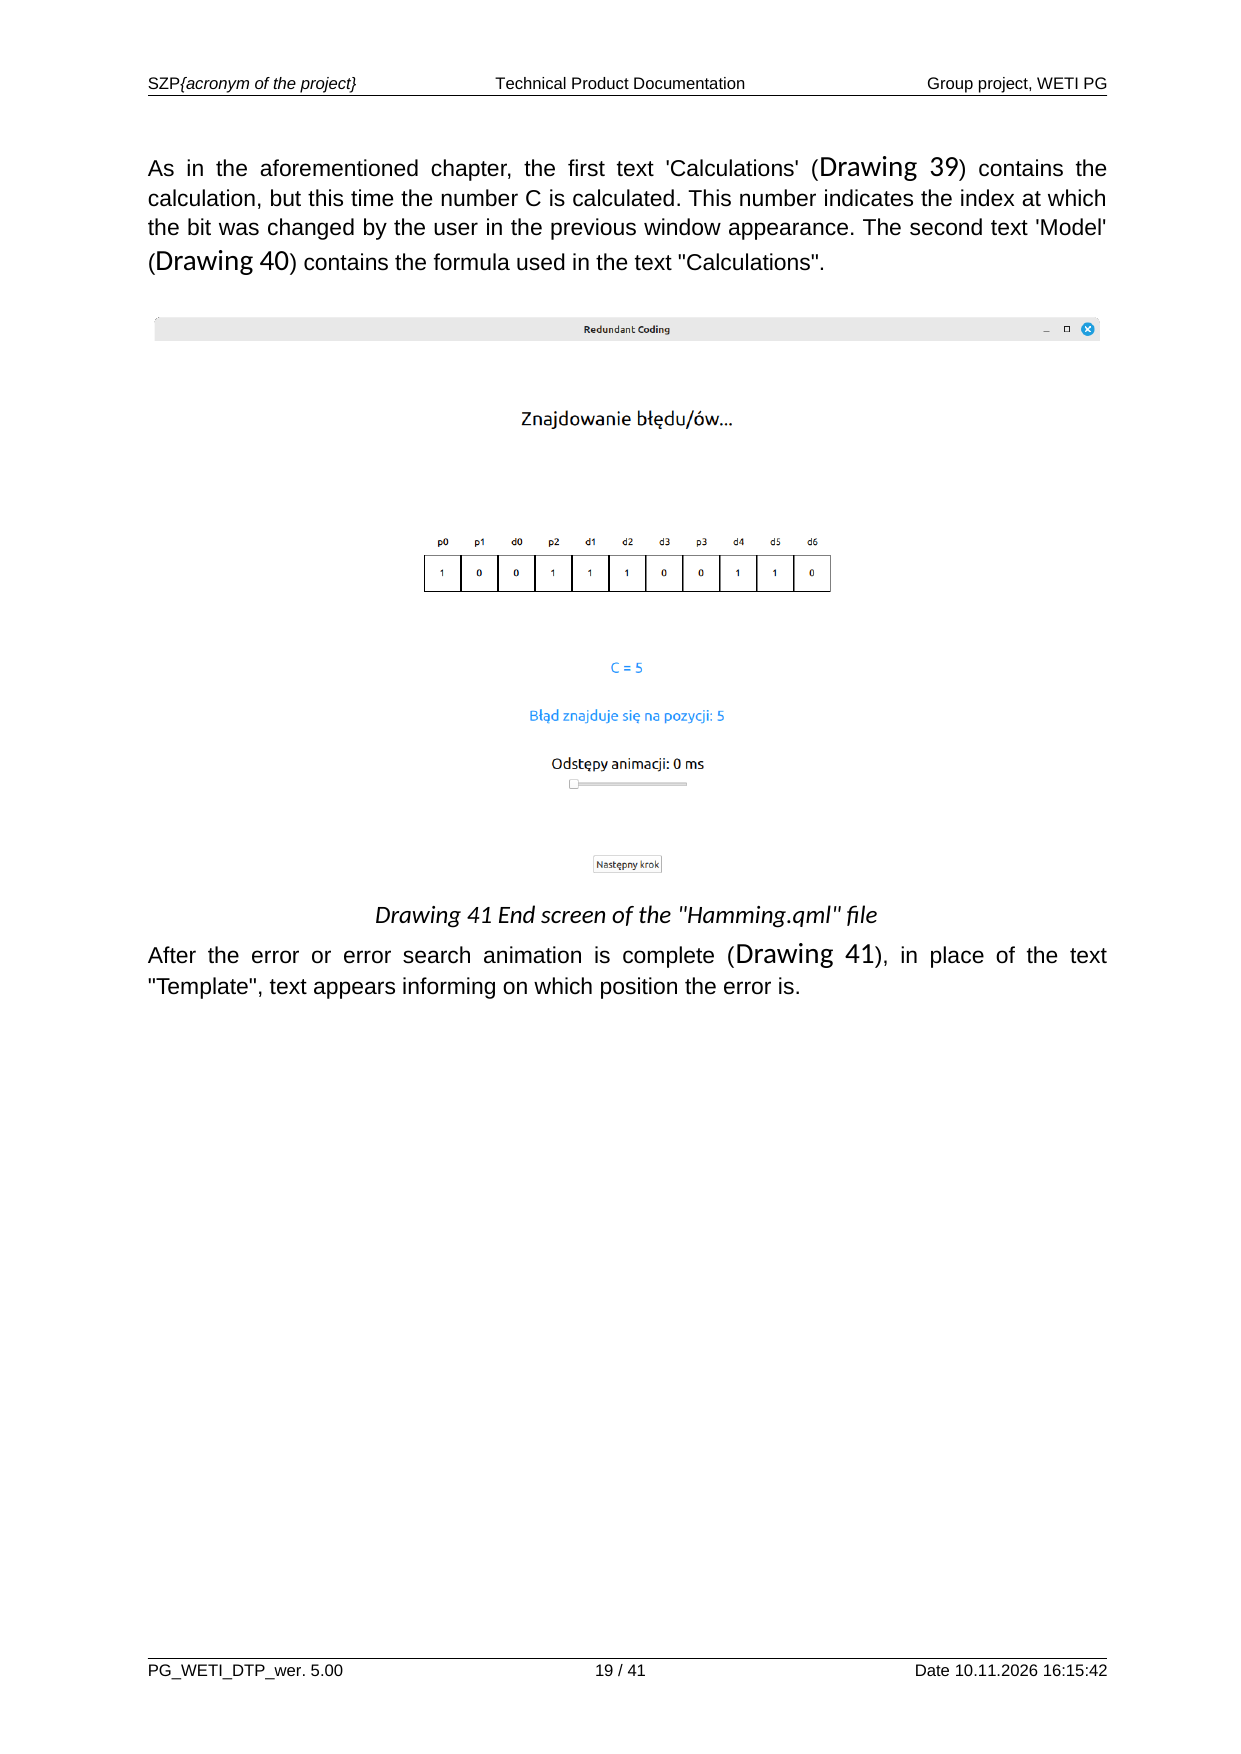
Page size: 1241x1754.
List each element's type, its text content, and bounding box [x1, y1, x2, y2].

picture [154, 317, 1100, 873]
